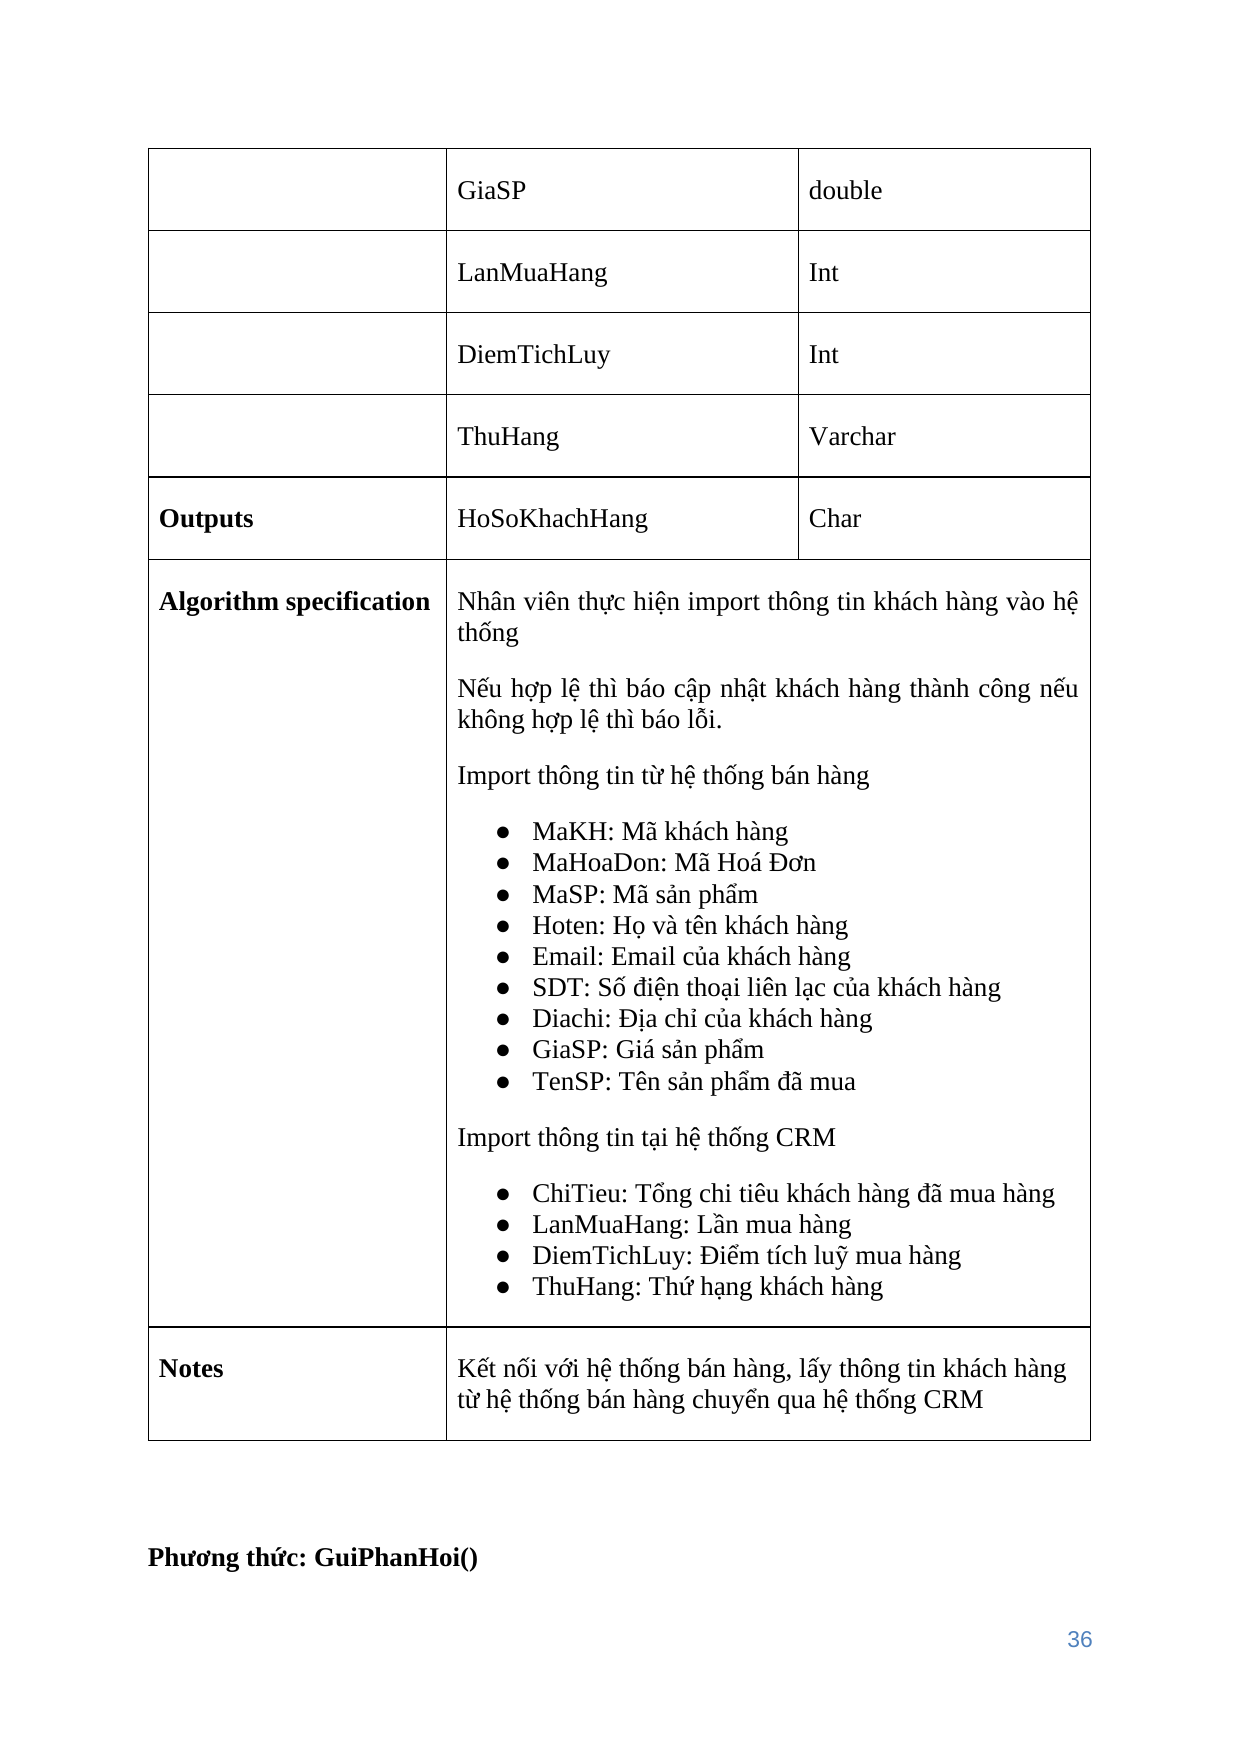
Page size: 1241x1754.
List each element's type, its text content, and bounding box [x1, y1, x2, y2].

table_cell DiemTichLuy [447, 313, 798, 394]
table_cell Outputs [149, 478, 446, 559]
table_cell [149, 395, 446, 476]
table_cell Algorithm specification [149, 560, 446, 1326]
table_cell HoSoKhachHang [447, 478, 798, 559]
table_cell Nhân viên thực hiện import thông tin khách hàng vào hệ thống Nếu hợp lệ thì báo cập nhật khách hàng thành công nếu không hợp lệ thì báo lỗi. Import thông tin từ hệ thống bán hàng MaKH: Mã khách hàng MaHoaDon: Mã Hoá Đơn MaSP: Mã sản phẩm Hoten: Họ và tên khách hàng Email: Email của khách hàng SDT: Số điện thoại liên lạc của khách hàng Diachi: Địa chỉ của khách hàng GiaSP: Giá sản phẩm TenSP: Tên sản phẩm đã mua Import thông tin tại hệ thống CRM ChiTieu: Tổng chi tiêu khách hàng đã mua hàng LanMuaHang: Lần mua hàng DiemTichLuy: Điểm tích luỹ mua hàng ThuHang: Thứ hạng khách hàng [447, 560, 1090, 1326]
table_cell Char [799, 478, 1090, 559]
table_cell double [799, 149, 1090, 230]
table_cell [149, 231, 446, 312]
table_cell GiaSP [447, 149, 798, 230]
table_cell Int [799, 313, 1090, 394]
table_cell Notes [149, 1328, 446, 1440]
table_cell ThuHang [447, 395, 798, 476]
text Phương thức: GuiPhanHoi() [148, 1541, 1092, 1572]
table_cell [149, 313, 446, 394]
table_cell Varchar [799, 395, 1090, 476]
table_cell Kết nối với hệ thống bán hàng, lấy thông tin khách hàng từ hệ thống bán hàng chuyển qua hệ thống CRM [447, 1328, 1090, 1440]
table_cell [149, 149, 446, 230]
table_cell LanMuaHang [447, 231, 798, 312]
table_cell Int [799, 231, 1090, 312]
